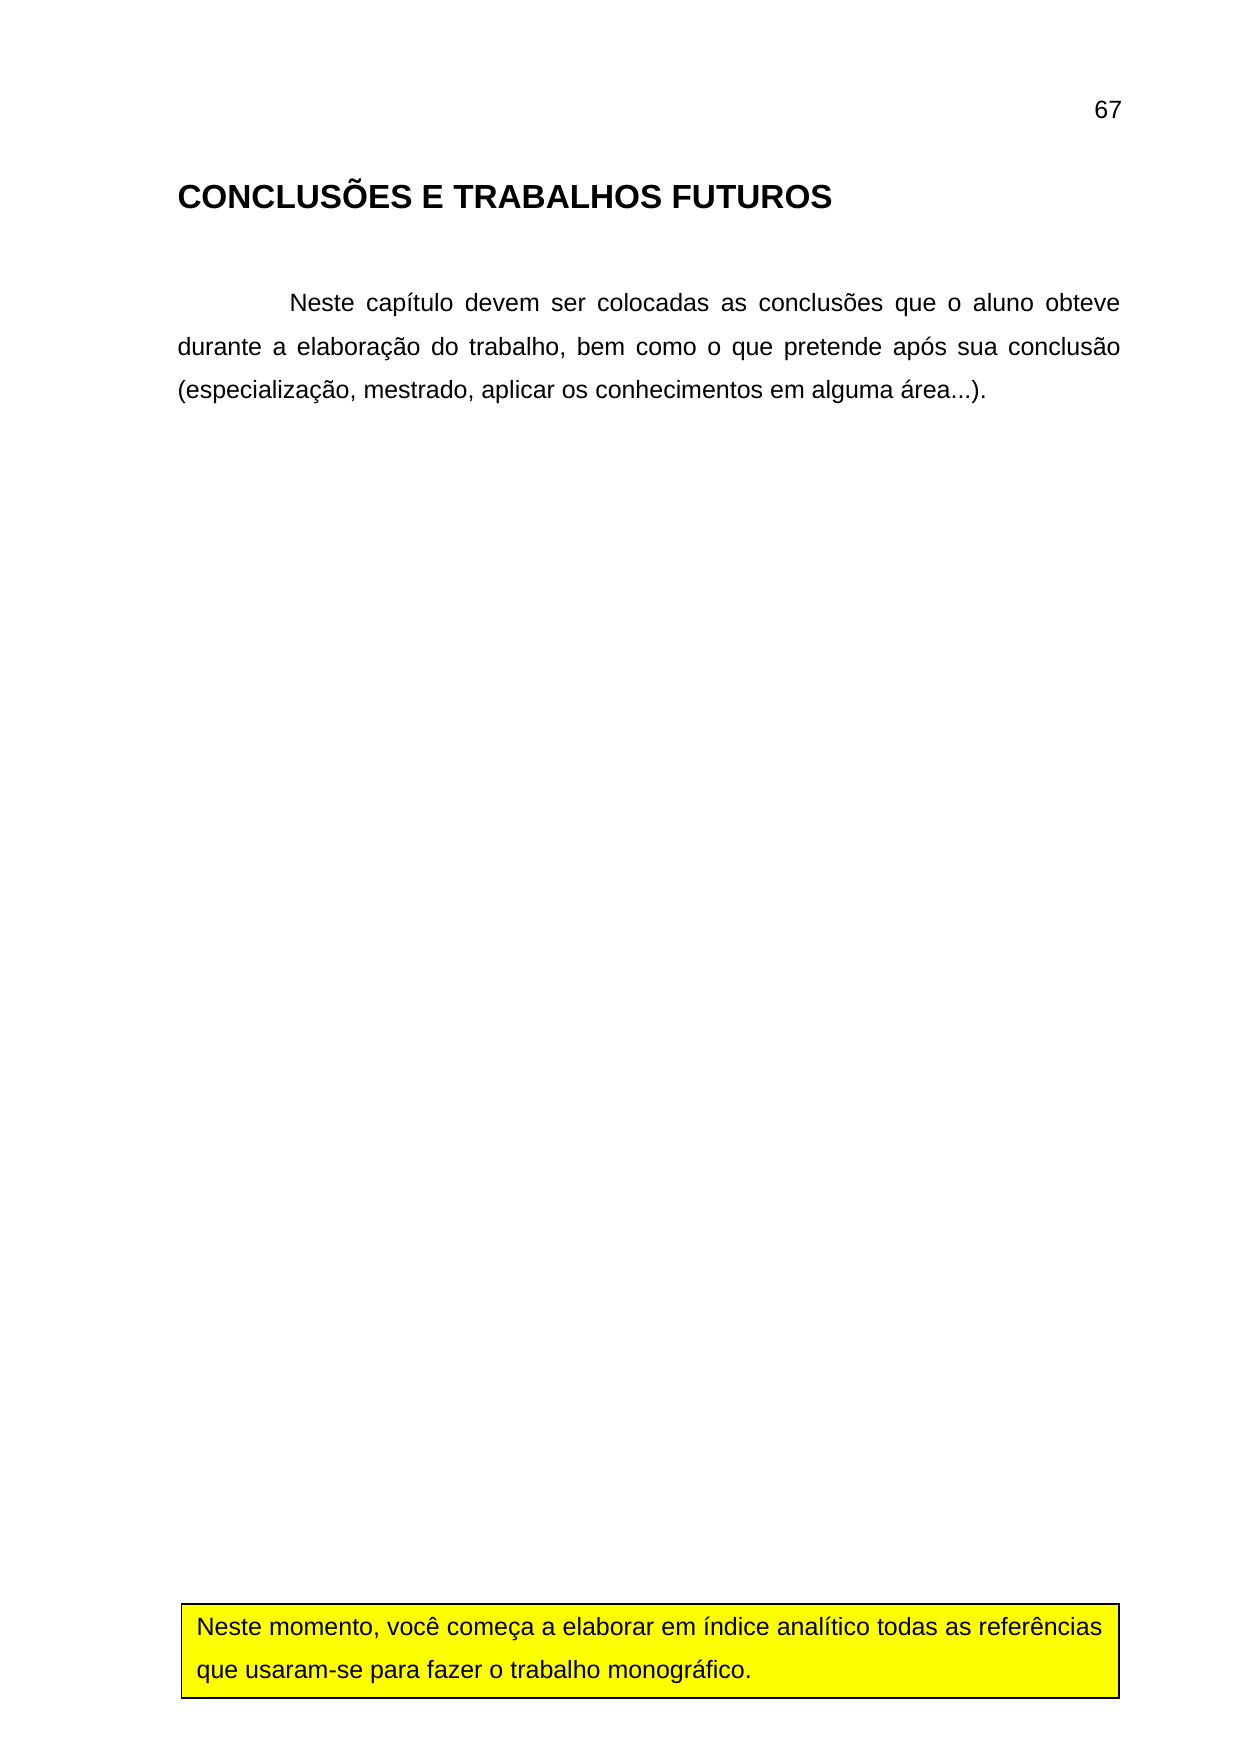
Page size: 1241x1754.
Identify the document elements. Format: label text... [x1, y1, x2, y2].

text CONCLUSÕES E TRABALHOS FUTUROS [177, 177, 1122, 216]
text Neste capítulo devem ser colocadas as conclusões que o aluno obteve durante a elaboração do trabalho, bem como o que pretende após sua conclusão (especialização, mestrado, aplicar os conhecimentos em alguma área...). [177, 288, 1122, 403]
